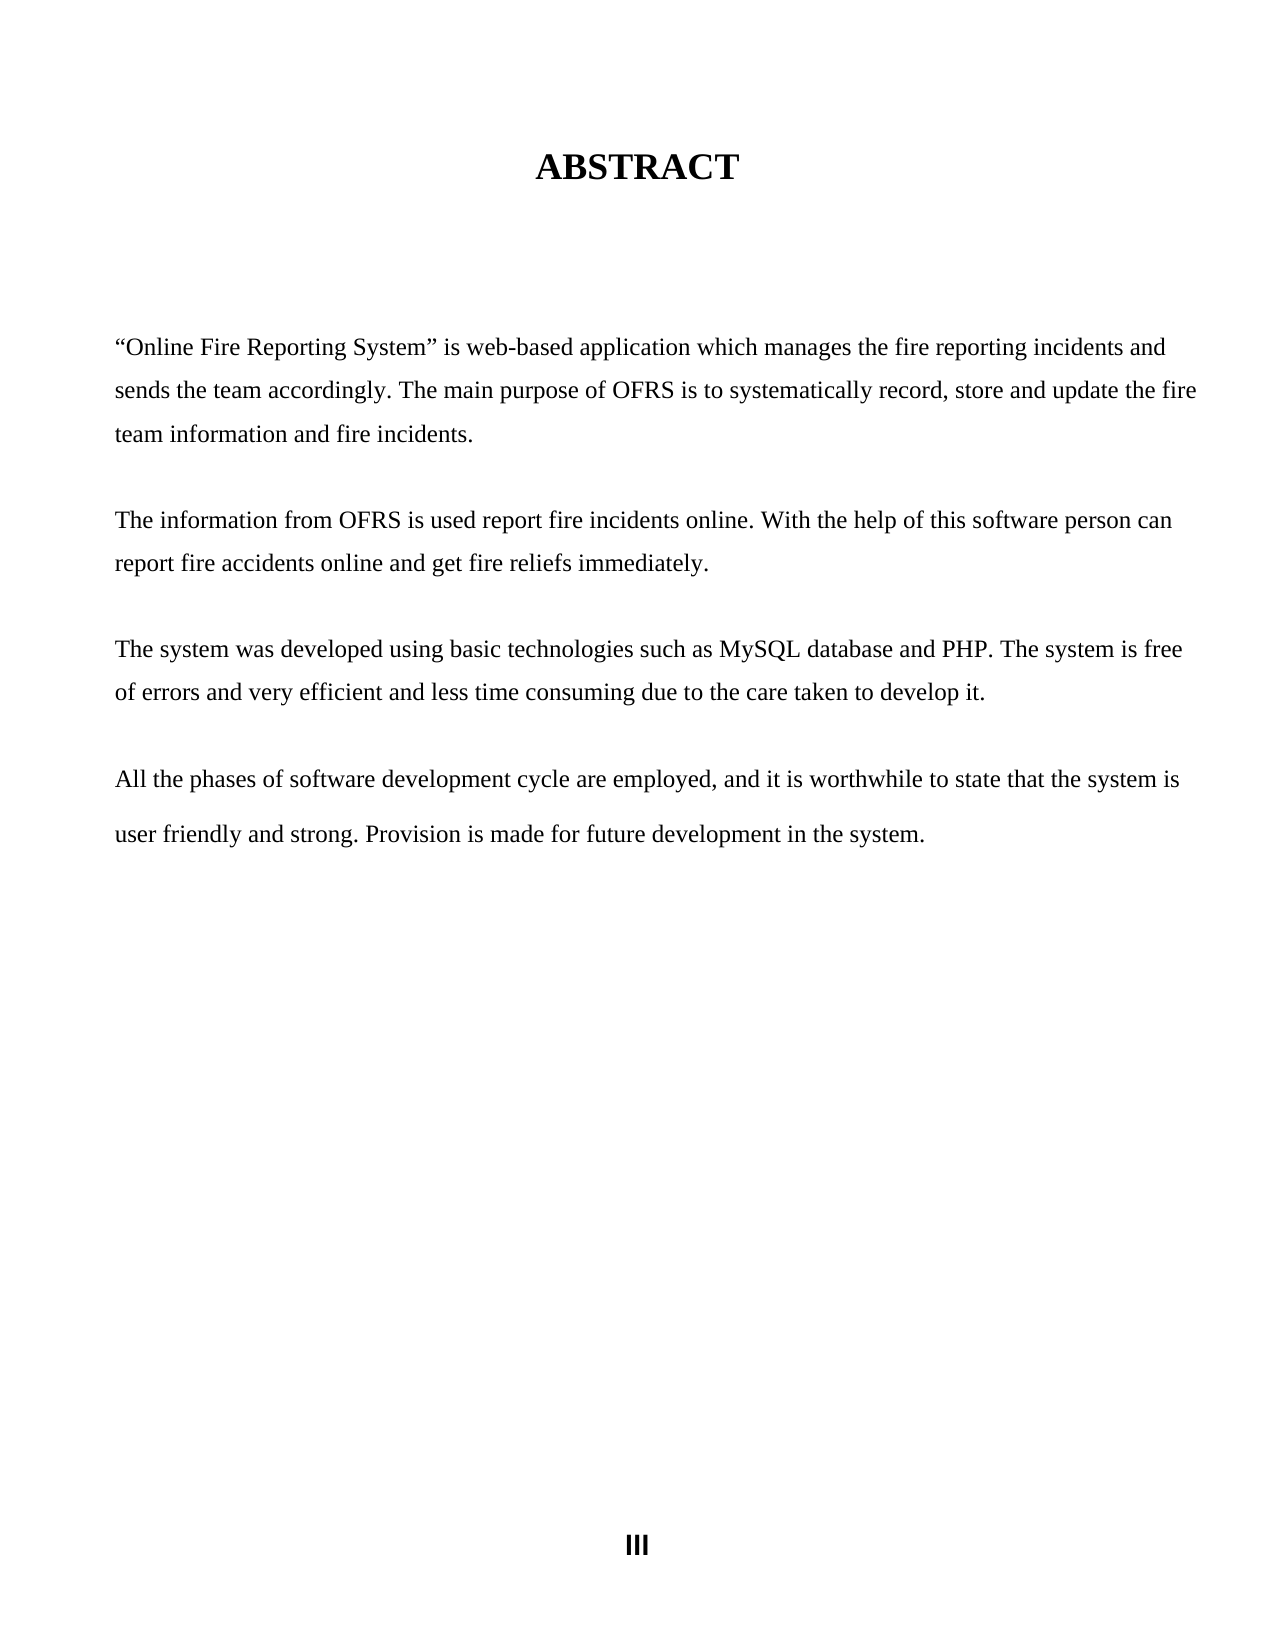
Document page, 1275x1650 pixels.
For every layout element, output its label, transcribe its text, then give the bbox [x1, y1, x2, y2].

subtitle ABSTRACT [148, 144, 1127, 188]
text All the phases of software development cycle are employed, and it is worthwhile to state that the system is user friendly and strong. Provision is made for future development in the system. [114, 764, 1200, 850]
text The system was developed using basic technologies such as MySQL database and PHP. The system is free of errors and very efficient and less time consuming due to the care taken to develop it. [114, 634, 1200, 706]
text “Online Fire Reporting System” is web-based application which manages the fire reporting incidents and sends the team accordingly. The main purpose of OFRS is to systematically record, store and update the fire team information and fire incidents. [114, 332, 1200, 447]
text The information from OFRS is used report fire incidents online. With the help of this software person can report fire accidents online and get fire reliefs immediately. [114, 505, 1200, 577]
